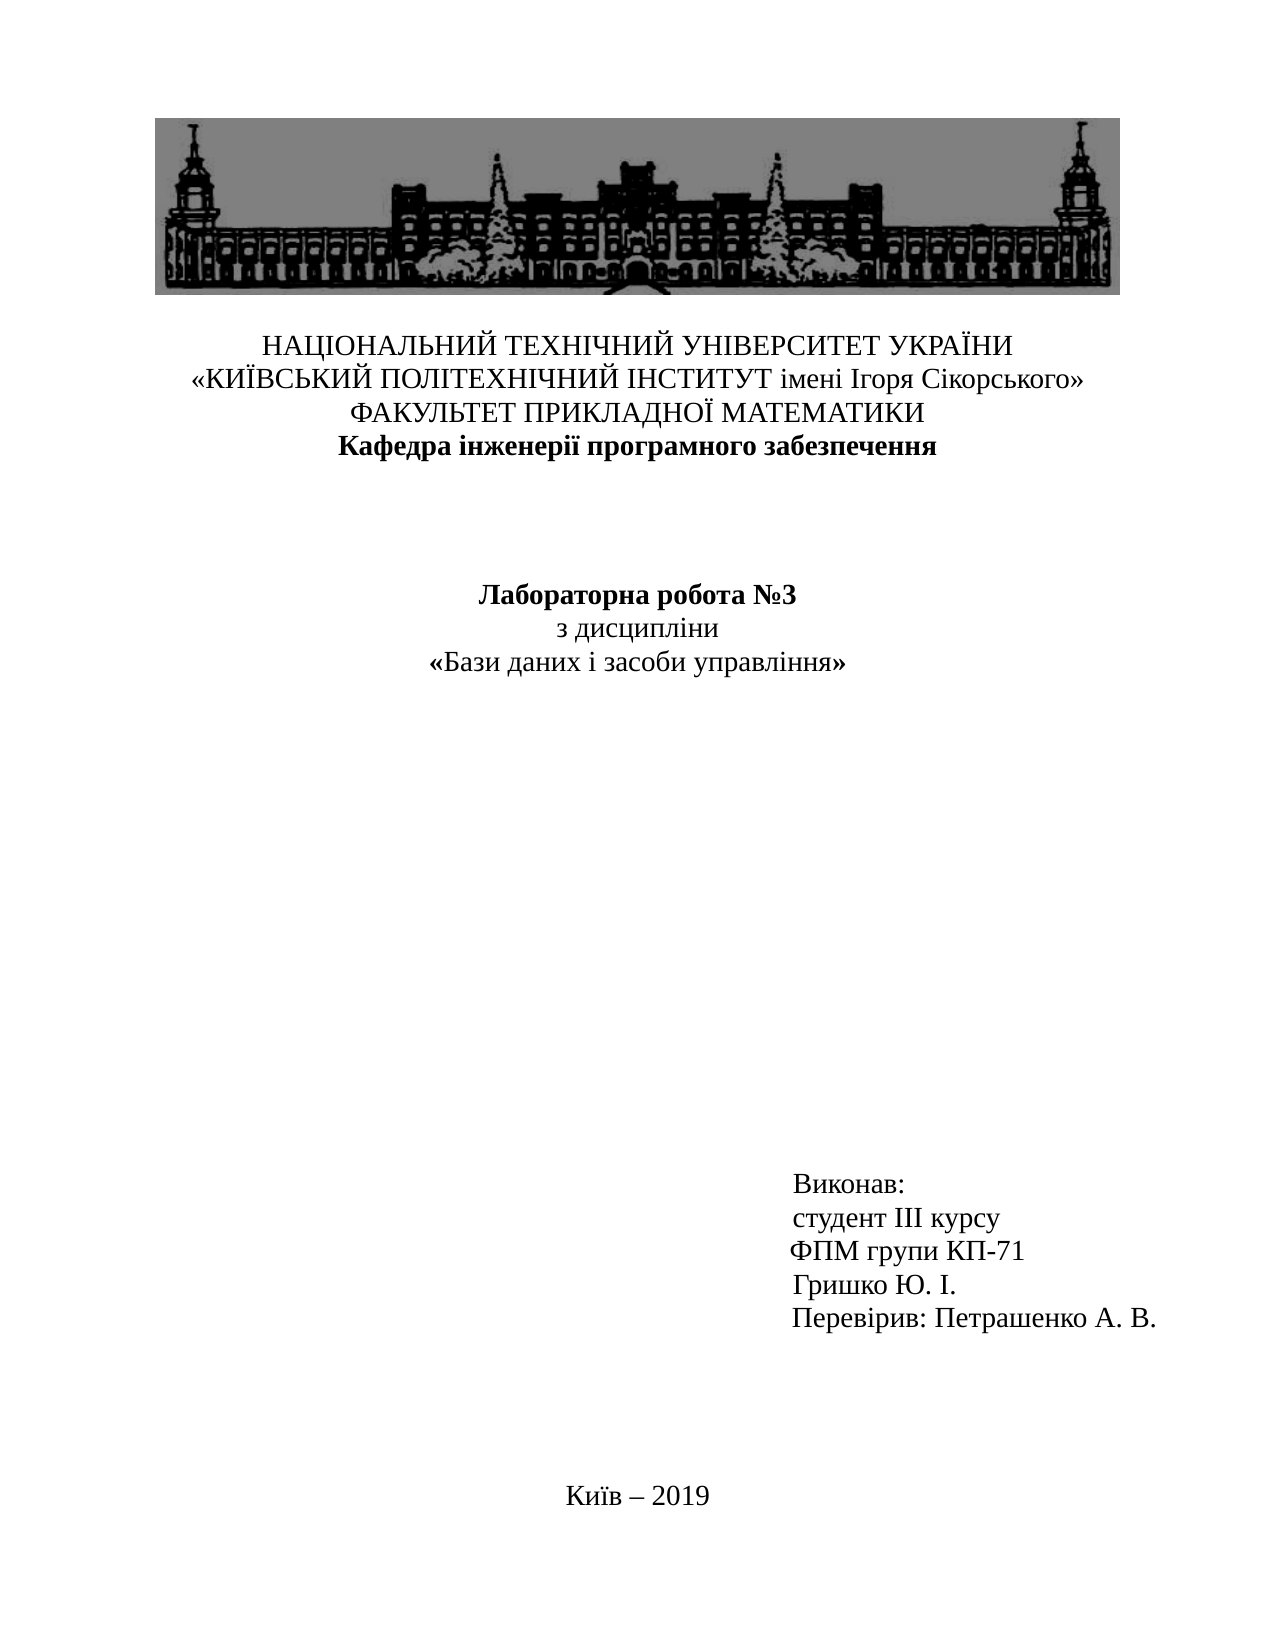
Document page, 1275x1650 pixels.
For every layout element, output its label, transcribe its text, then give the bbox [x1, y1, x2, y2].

text Київ – 2019 [118, 1478, 1157, 1511]
text студент ІII курсу [118, 1200, 1157, 1233]
text ФПМ групи КП-71 [118, 1233, 1157, 1267]
text Гришко Ю. І. [118, 1267, 1157, 1301]
text Перевірив: Петрашенко А. В. [413, 1301, 1157, 1334]
text Кафедра інженерії програмного забезпечення [118, 428, 1157, 462]
text Лабораторна робота №3 [118, 577, 1157, 611]
text «Бази даних і засоби управління» [118, 644, 1157, 678]
text з дисципліни [118, 611, 1157, 644]
text ФАКУЛЬТЕТ ПРИКЛАДНОЇ МАТЕМАТИКИ [118, 395, 1157, 428]
text НАЦІОНАЛЬНИЙ ТЕХНІЧНИЙ УНІВЕРСИТЕТ УКРАЇНИ [118, 328, 1157, 361]
text Виконав: [118, 1166, 1157, 1200]
text «КИЇВСЬКИЙ ПОЛІТЕХНІЧНИЙ ІНСТИТУТ імені Ігоря Сікорського» [118, 361, 1157, 395]
